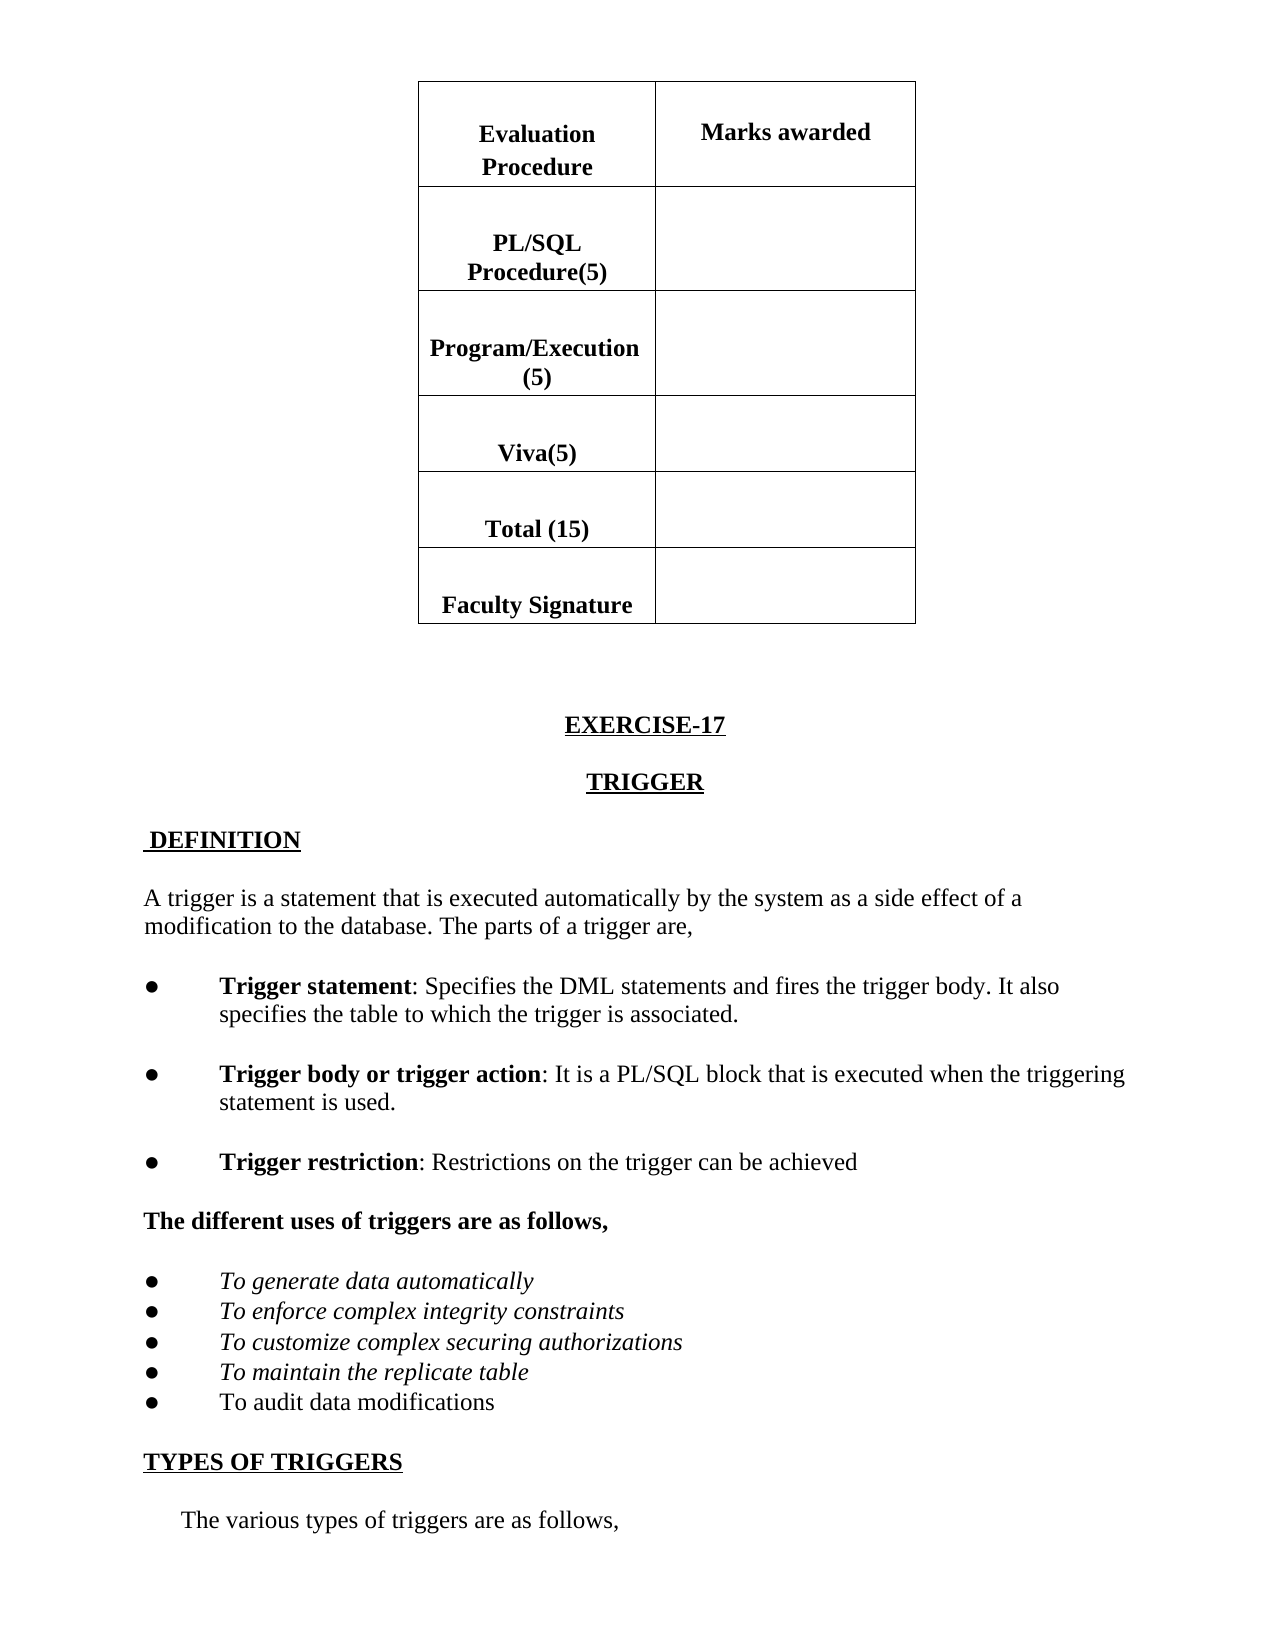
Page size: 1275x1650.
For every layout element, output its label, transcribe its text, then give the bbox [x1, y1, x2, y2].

list To audit data modifications [144, 1386, 1144, 1416]
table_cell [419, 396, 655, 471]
list Trigger body or trigger action: It is a PL/SQL block that is executed when the triggering statement is used. [144, 1058, 1144, 1116]
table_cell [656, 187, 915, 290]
text A trigger is a statement that is executed automatically by the system as a side effect of a modification to the database. The parts of a trigger are, [143, 884, 1144, 940]
list Trigger restriction: Restrictions on the trigger can be achieved [144, 1146, 1144, 1176]
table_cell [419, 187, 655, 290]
list To generate data automatically [144, 1266, 1144, 1296]
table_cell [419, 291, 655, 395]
subtitle TRIGGER [144, 767, 1146, 796]
list Trigger statement: Specifies the DML statements and fires the trigger body. It also specifies the table to which the trigger is associated. [144, 971, 1144, 1028]
list To maintain the replicate table [144, 1356, 1144, 1386]
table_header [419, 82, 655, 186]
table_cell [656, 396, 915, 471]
text The different uses of triggers are as follows, [143, 1207, 1144, 1235]
subtitle EXERCISE-17 [144, 710, 1146, 739]
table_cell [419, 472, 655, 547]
list To enforce complex integrity constraints [144, 1296, 1144, 1326]
list To customize complex securing authorizations [144, 1326, 1144, 1356]
text TYPES OF TRIGGERS [143, 1447, 1146, 1476]
text DEFINITION [143, 825, 1146, 854]
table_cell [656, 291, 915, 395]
text The various types of triggers are as follows, [143, 1506, 1144, 1534]
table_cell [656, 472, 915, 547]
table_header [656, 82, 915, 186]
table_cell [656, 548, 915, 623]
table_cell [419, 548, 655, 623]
